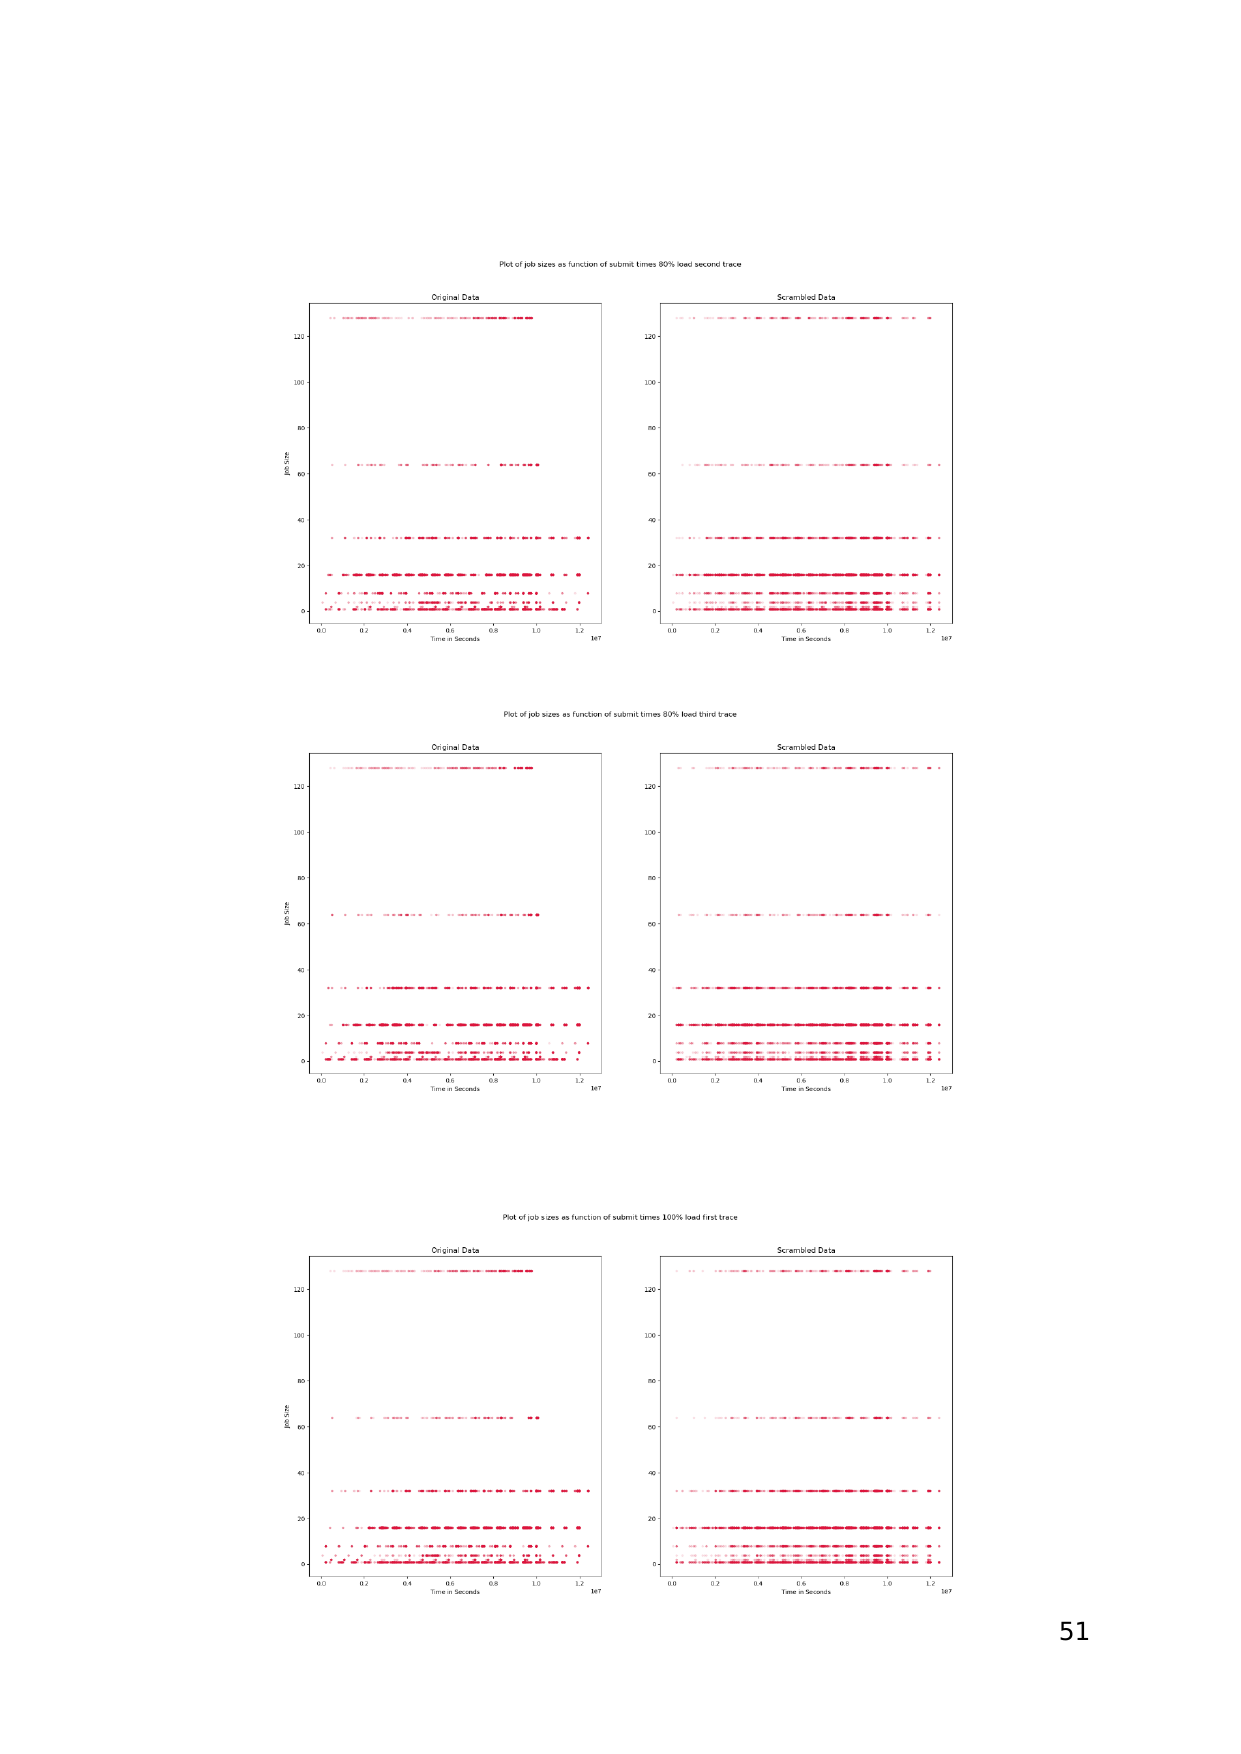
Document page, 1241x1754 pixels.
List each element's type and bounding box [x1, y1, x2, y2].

picture [275, 1206, 965, 1622]
picture [270, 703, 970, 1119]
picture [265, 253, 975, 669]
